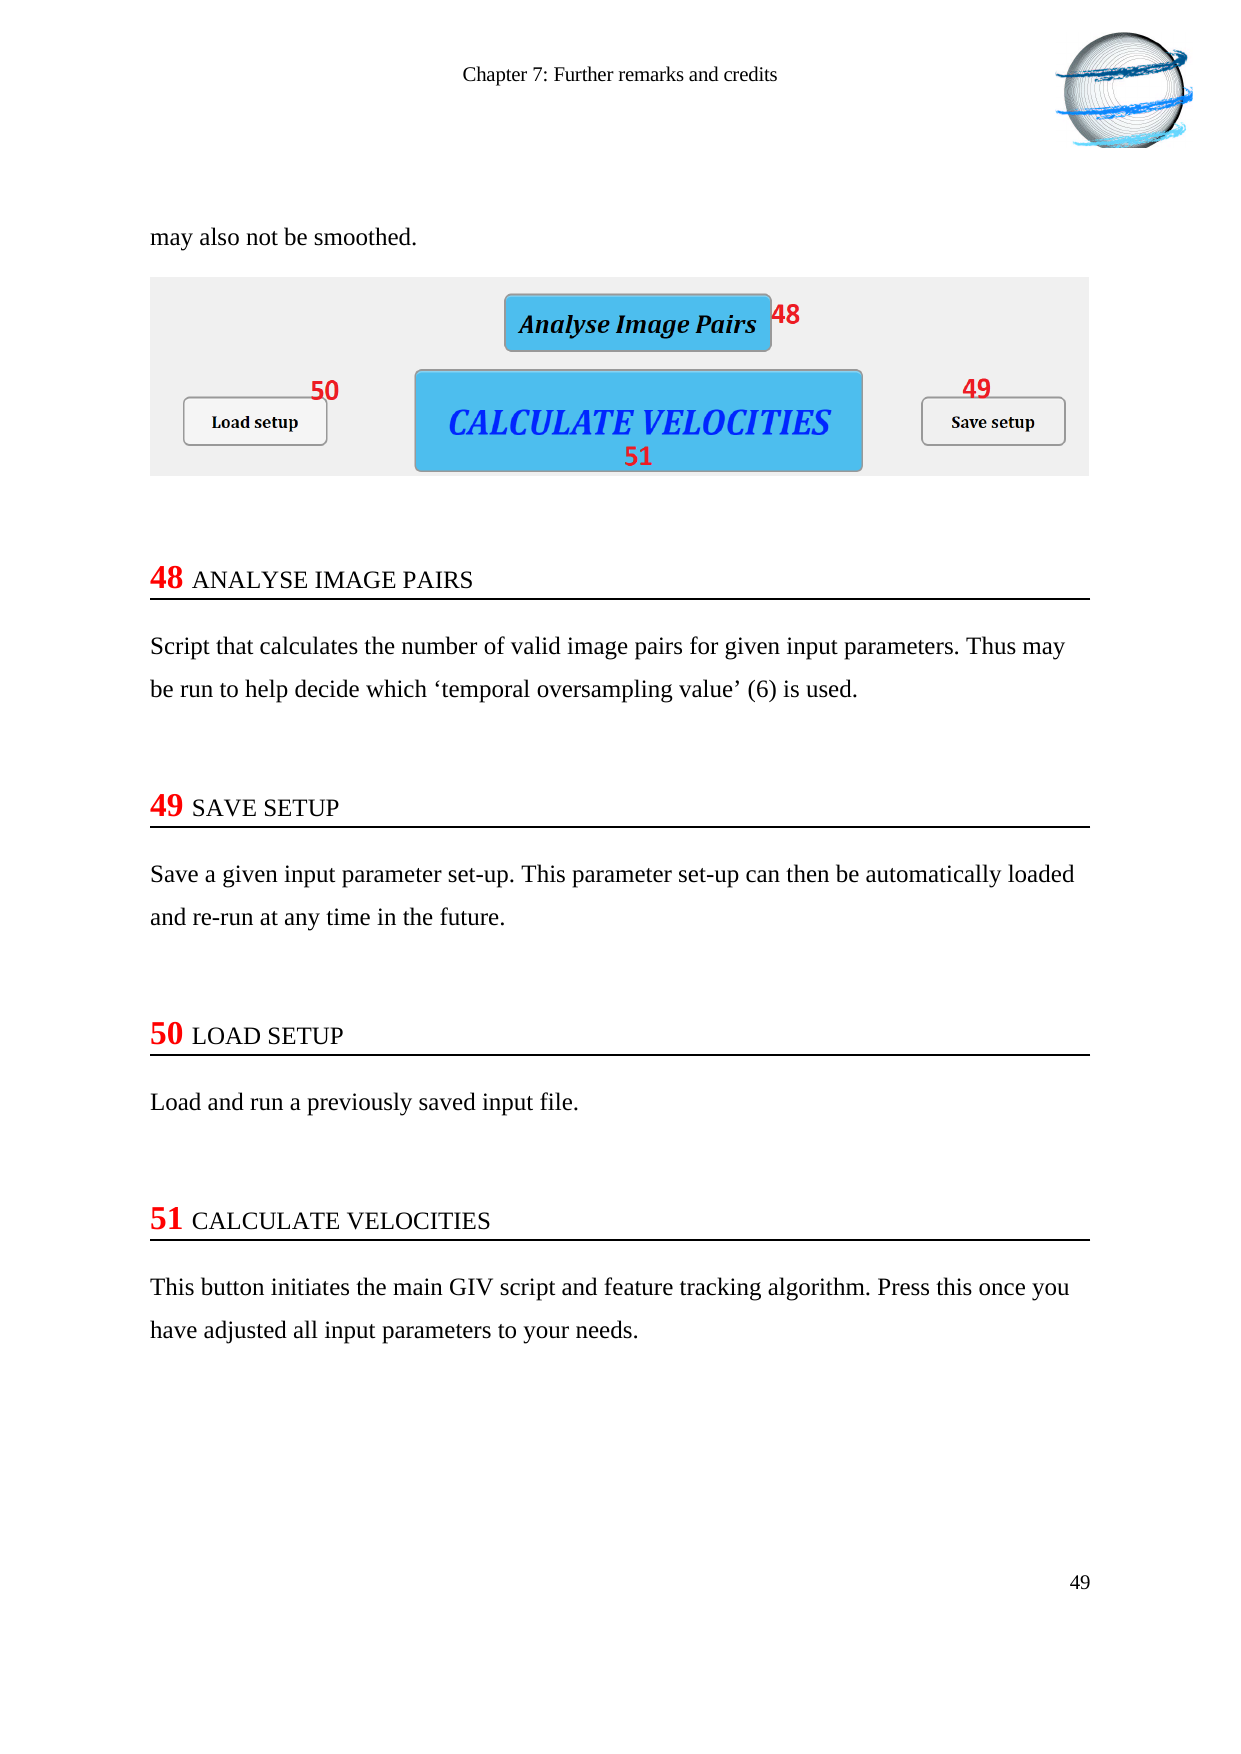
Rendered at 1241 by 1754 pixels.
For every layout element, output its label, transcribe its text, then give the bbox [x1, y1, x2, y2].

text This button initiates the main GIV script and feature tracking algorithm. Press this once you have adjusted all input parameters to your needs. [150, 1272, 1090, 1344]
text 48 ANALYSE IMAGE PAIRS [150, 558, 1090, 598]
text 50 LOAD SETUP [150, 1014, 1090, 1054]
text 49 SAVE SETUP [150, 786, 1090, 826]
text Load and run a previously saved input file. [150, 1087, 1090, 1116]
text Save a given input parameter set-up. This parameter set-up can then be automatically loaded and re-run at any time in the future. [150, 859, 1090, 931]
picture [1055, 32, 1193, 148]
text 51 CALCULATE VELOCITIES [150, 1198, 1090, 1239]
picture [150, 277, 1089, 476]
text Script that calculates the number of valid image pairs for given input parameters. Thus may be run to help decide which ‘temporal oversampling value’ (6) is used. [150, 631, 1090, 703]
